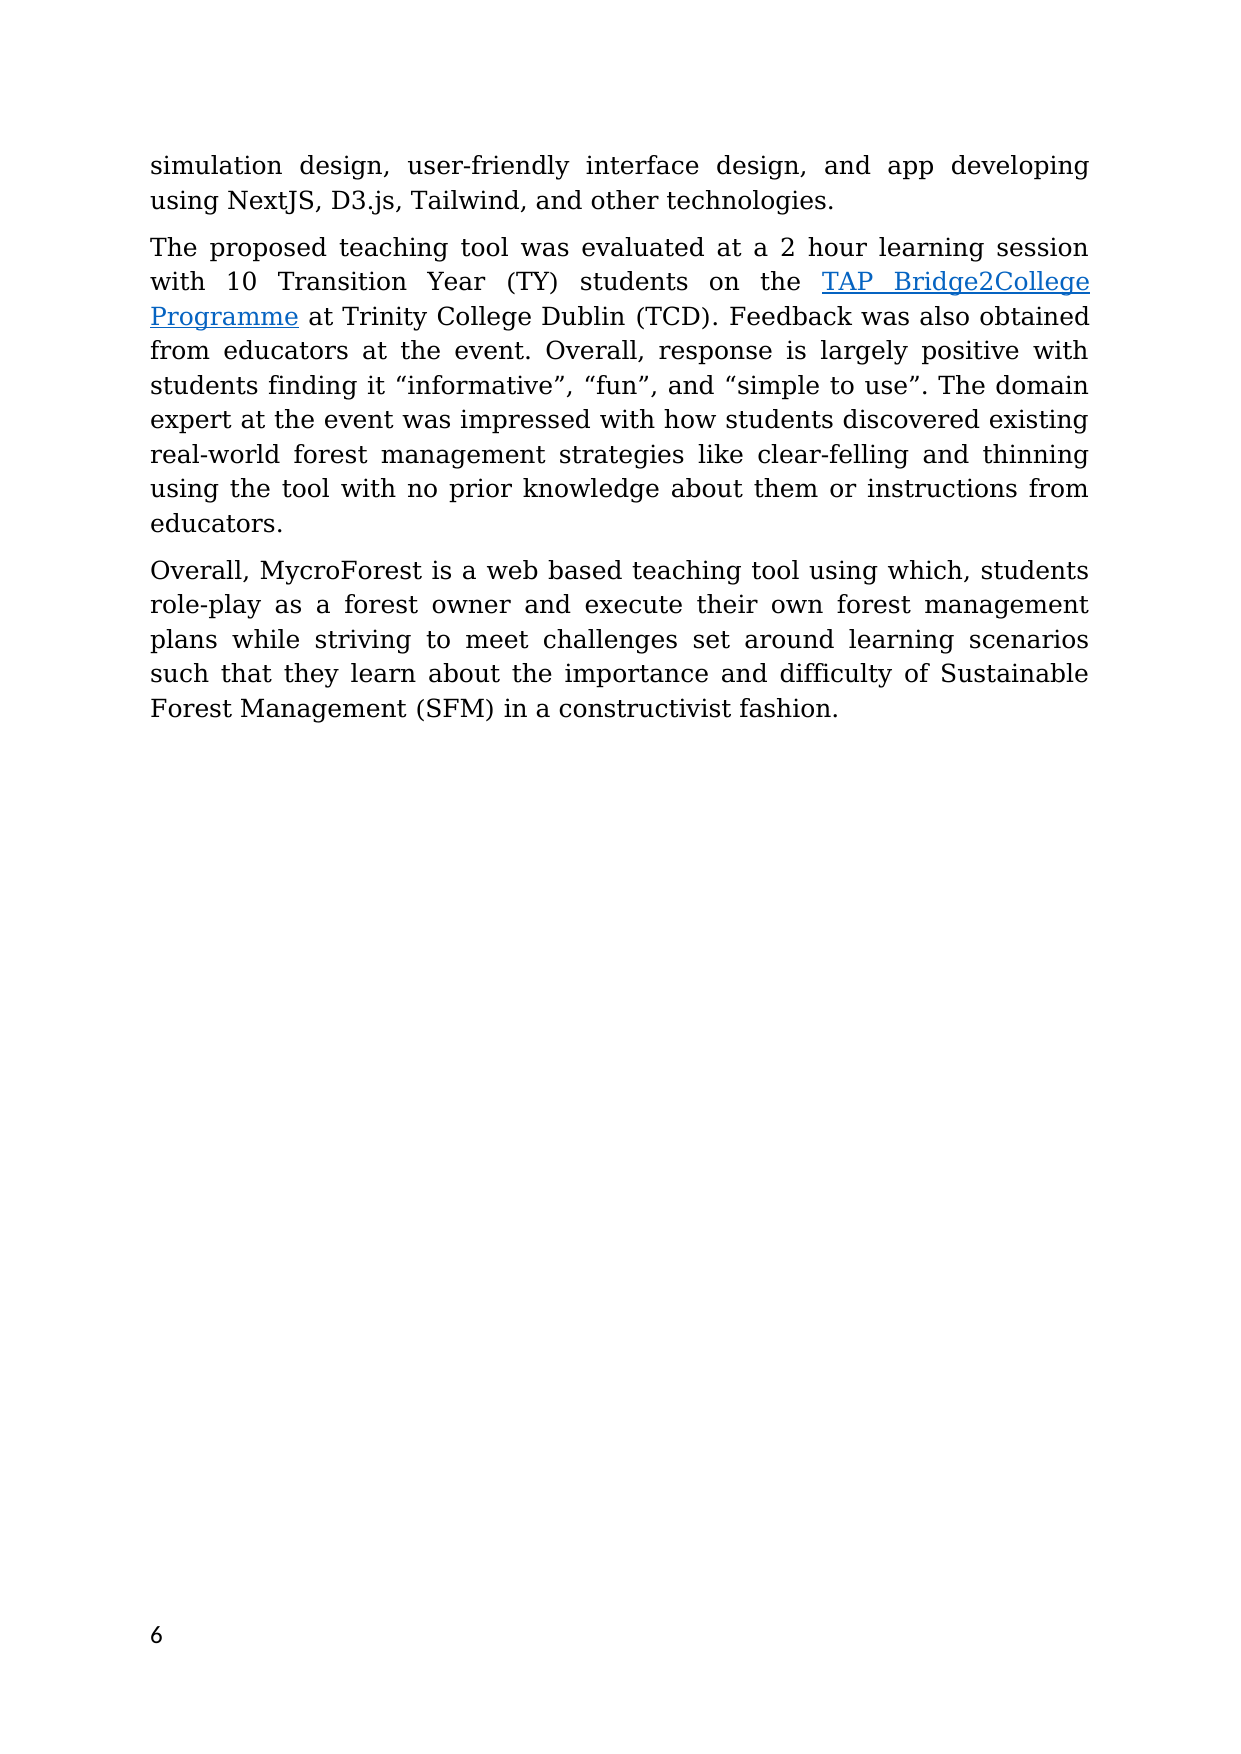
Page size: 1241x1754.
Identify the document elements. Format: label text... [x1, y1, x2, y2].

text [150, 150, 1090, 214]
text The proposed teaching tool was evaluated at a 2 hour learning session with 10 Transition Year (TY) students on the TAP Bridge2College Programme at Trinity College Dublin (TCD). Feedback was also obtained from educators at the event. Overall, response is largely positive with students finding it “informative”, “fun”, and “simple to use”. The domain expert at the event was impressed with how students discovered existing real-world forest management strategies like clear-felling and thinning using the tool with no prior knowledge about them or instructions from educators. [150, 231, 1090, 537]
text Overall, MycroForest is a web based teaching tool using which, students role-play as a forest owner and execute their own forest management plans while striving to meet challenges set around learning scenarios such that they learn about the importance and difficulty of Sustainable Forest Management (SFM) in a constructivist fashion. [150, 554, 1090, 722]
